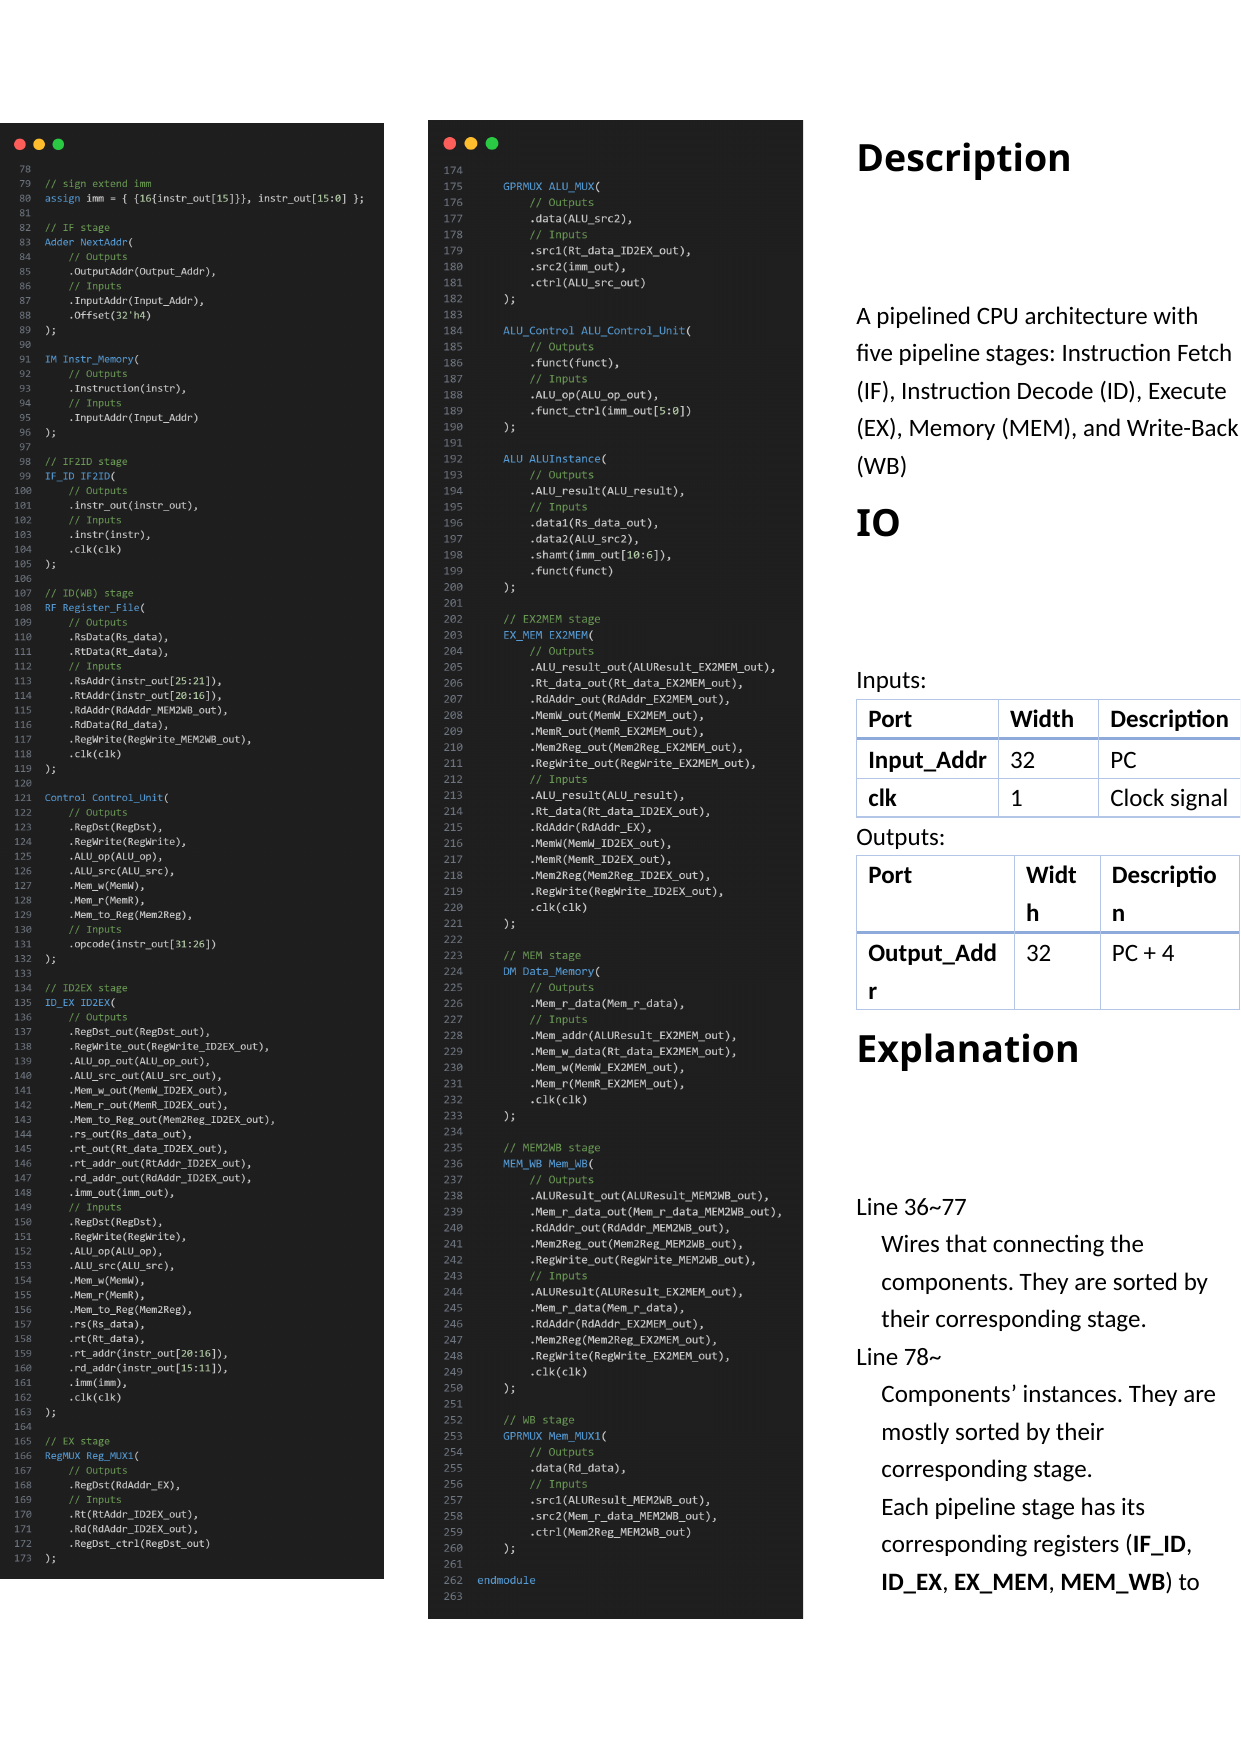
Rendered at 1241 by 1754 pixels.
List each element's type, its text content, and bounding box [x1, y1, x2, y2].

table_cell PC [1099, 740, 1240, 778]
text Outputs: [856, 818, 1240, 855]
table_cell 32 [999, 740, 1098, 778]
picture [428, 120, 804, 1619]
picture [0, 123, 384, 1579]
table_header Port [857, 856, 1014, 931]
subtitle Description [856, 119, 1240, 194]
table_header Port [857, 700, 998, 737]
table_cell clk [857, 779, 998, 816]
subtitle Explanation [856, 1010, 1240, 1085]
text Line 78~ [856, 1337, 1240, 1375]
table_cell 1 [999, 779, 1098, 816]
table_header Description [1101, 856, 1239, 931]
text Wires that connecting the components. They are sorted by their corresponding stage. [881, 1225, 1240, 1337]
table_cell Clock signal [1099, 779, 1240, 816]
table_header Description [1099, 700, 1240, 737]
table_cell 32 [1015, 934, 1100, 1009]
text Inputs: [856, 661, 1240, 699]
table_cell Input_Addr [857, 740, 998, 778]
table_header Width [999, 700, 1098, 737]
table_cell PC + 4 [1101, 934, 1239, 1009]
text Components’ instances. They are mostly sorted by their corresponding stage. [881, 1375, 1240, 1487]
subtitle IO [856, 484, 1240, 559]
text Line 36~77 [856, 1187, 1240, 1225]
table_cell Output_Addr [857, 934, 1014, 1009]
table_header Width [1015, 856, 1100, 931]
text A pipelined CPU architecture with five pipeline stages: Instruction Fetch (IF), Instruction Decode (ID), Execute (EX), Memory (MEM), and Write-Back (WB) [856, 297, 1240, 484]
